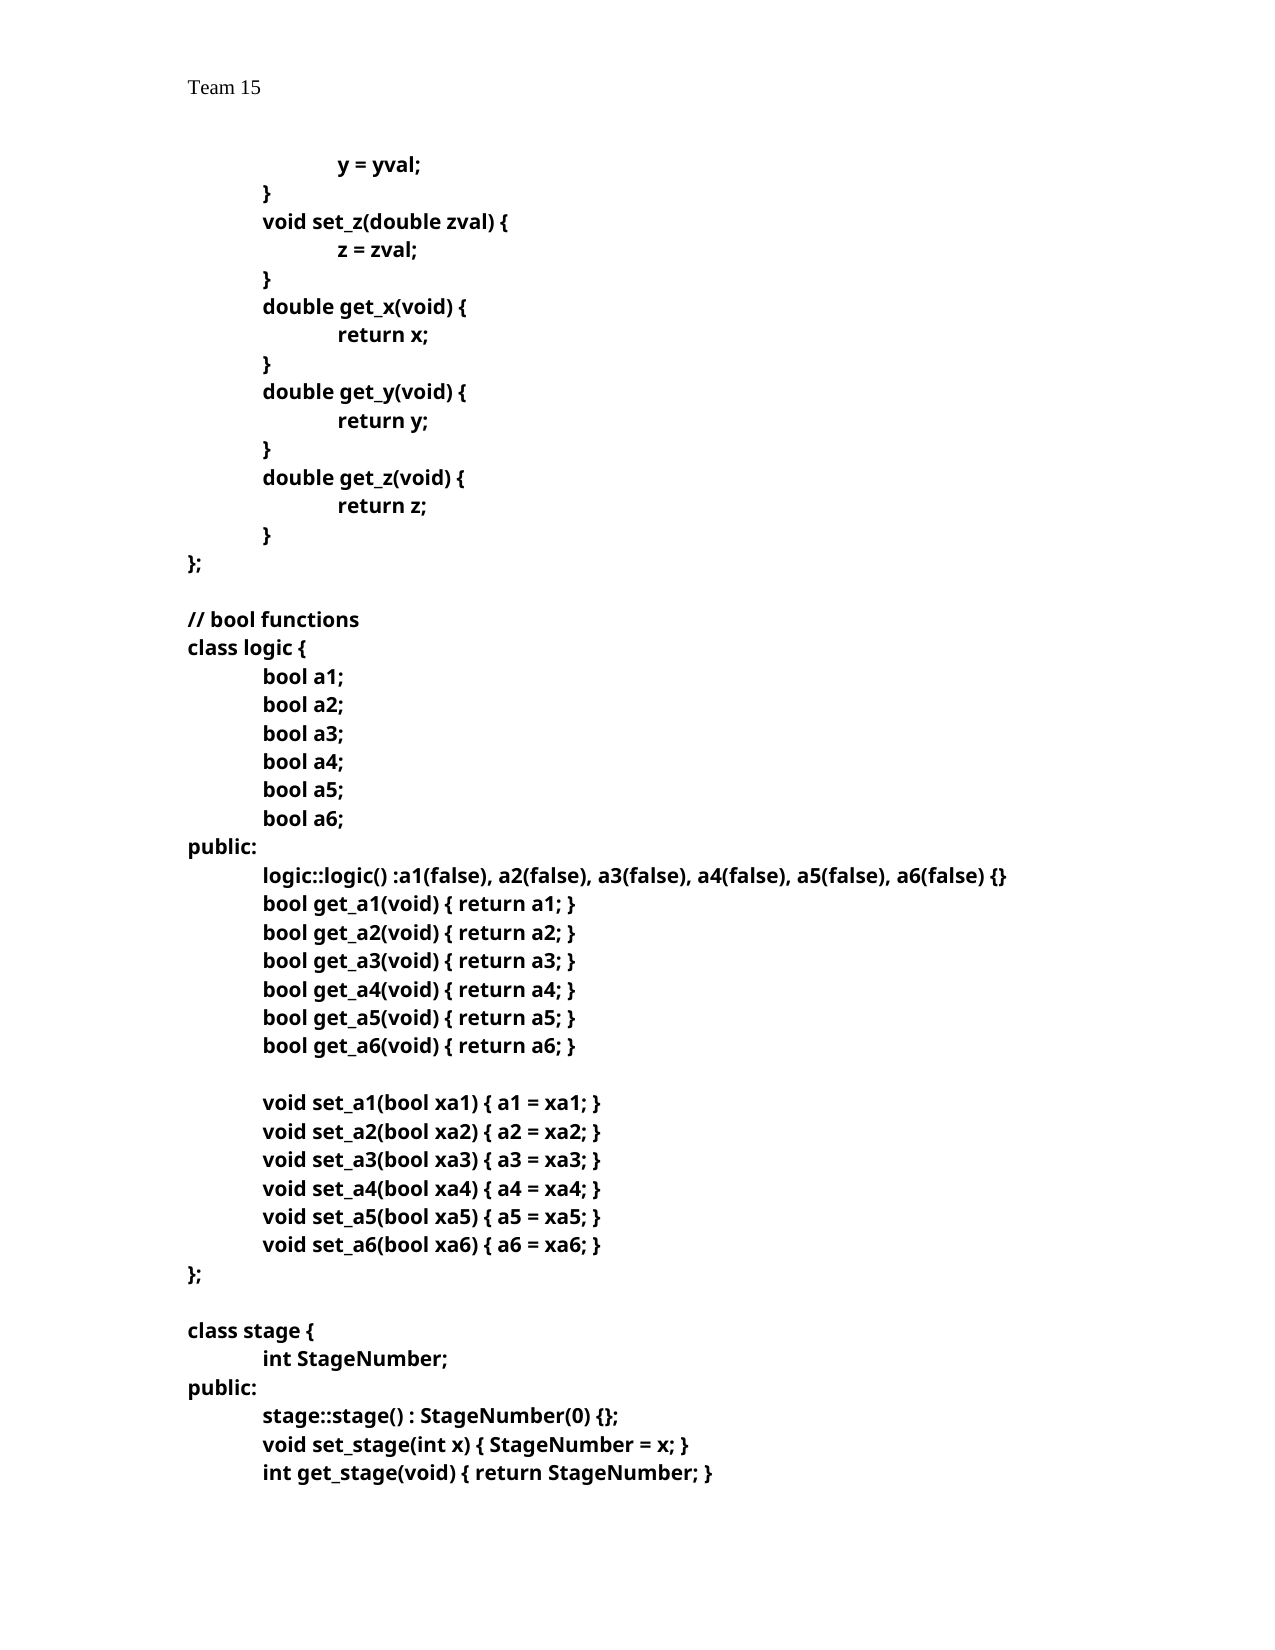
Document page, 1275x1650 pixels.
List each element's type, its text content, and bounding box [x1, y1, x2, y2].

text // bool functions [187, 605, 1087, 633]
text z = zval; [187, 235, 1087, 264]
text }; [187, 548, 1087, 577]
text return y; [187, 406, 1087, 434]
text void set_a2(bool xa2) { a2 = xa2; } [187, 1117, 1087, 1145]
text int get_stage(void) { return StageNumber; } [187, 1458, 1087, 1487]
text bool a2; [187, 690, 1087, 719]
text bool a5; [187, 776, 1087, 804]
text } [187, 178, 1087, 207]
text bool a6; [187, 804, 1087, 832]
text } [187, 520, 1087, 548]
text } [187, 349, 1087, 377]
text double get_y(void) { [187, 377, 1087, 406]
text void set_a4(bool xa4) { a4 = xa4; } [187, 1174, 1087, 1202]
text void set_z(double zval) { [187, 207, 1087, 235]
text bool get_a4(void) { return a4; } [187, 975, 1087, 1003]
text stage::stage() : StageNumber(0) {}; [187, 1401, 1087, 1430]
text void set_stage(int x) { StageNumber = x; } [187, 1430, 1087, 1458]
text double get_z(void) { [187, 463, 1087, 491]
text bool get_a1(void) { return a1; } [187, 889, 1087, 918]
text void set_a1(bool xa1) { a1 = xa1; } [187, 1088, 1087, 1117]
text } [187, 264, 1087, 292]
text bool get_a2(void) { return a2; } [187, 918, 1087, 946]
text class logic { [187, 633, 1087, 662]
text double get_x(void) { [187, 292, 1087, 321]
text bool a1; [187, 662, 1087, 690]
text bool get_a3(void) { return a3; } [187, 946, 1087, 975]
text bool get_a6(void) { return a6; } [187, 1032, 1087, 1060]
text } [187, 434, 1087, 463]
text y = yval; [187, 150, 1087, 178]
text void set_a5(bool xa5) { a5 = xa5; } [187, 1202, 1087, 1231]
text return z; [187, 491, 1087, 520]
text void set_a6(bool xa6) { a6 = xa6; } [187, 1231, 1087, 1259]
text class stage { [187, 1316, 1087, 1344]
text logic::logic() :a1(false), a2(false), a3(false), a4(false), a5(false), a6(false) {} [187, 861, 1087, 889]
text void set_a3(bool xa3) { a3 = xa3; } [187, 1145, 1087, 1174]
text bool get_a5(void) { return a5; } [187, 1003, 1087, 1032]
text public: [187, 832, 1087, 861]
text return x; [187, 321, 1087, 349]
text bool a4; [187, 747, 1087, 776]
text }; [187, 1259, 1087, 1287]
text bool a3; [187, 719, 1087, 747]
text public: [187, 1373, 1087, 1401]
text int StageNumber; [187, 1344, 1087, 1373]
